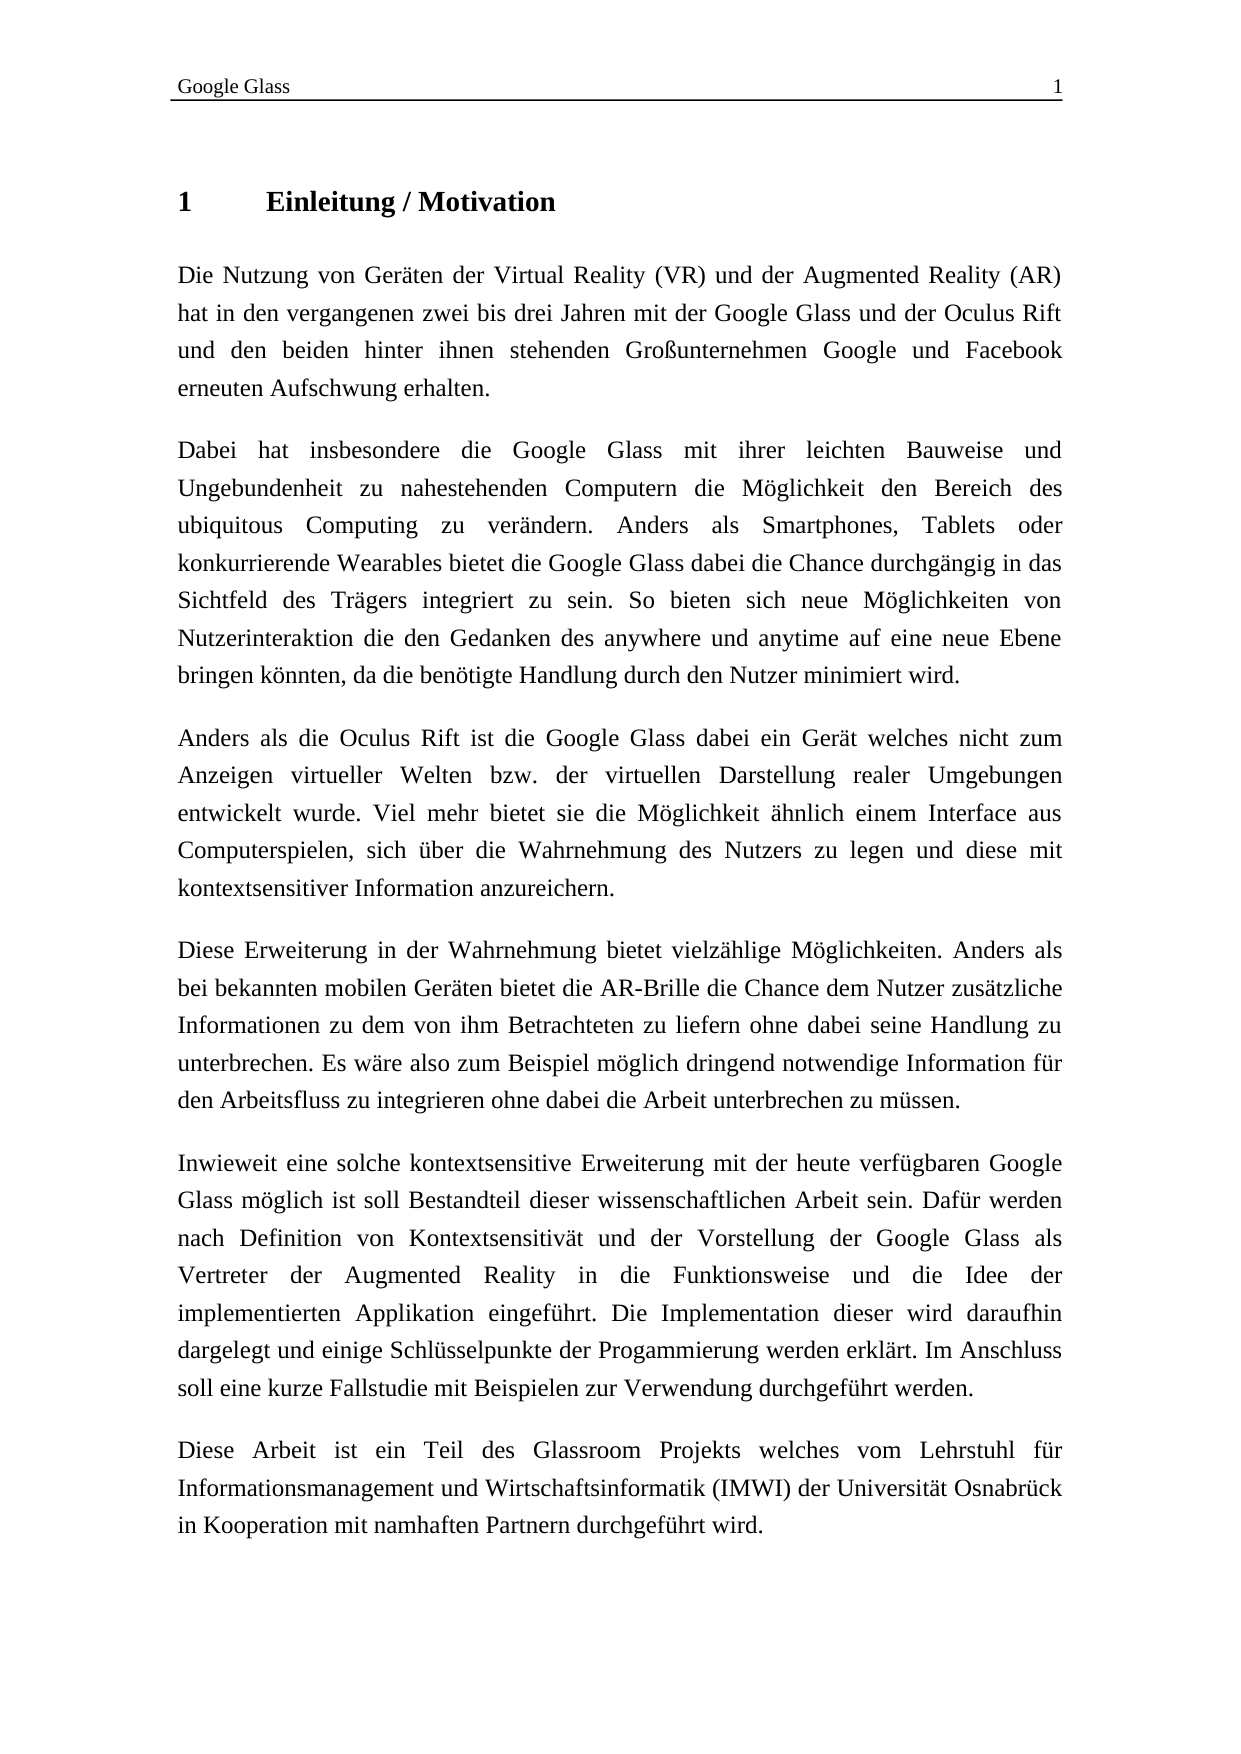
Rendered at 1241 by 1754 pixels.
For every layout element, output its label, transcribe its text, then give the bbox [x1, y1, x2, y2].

text Die Nutzung von Geräten der Virtual Reality (VR) und der Augmented Reality (AR) hat in den vergangenen zwei bis drei Jahren mit der Google Glass und der Oculus Rift und den beiden hinter ihnen stehenden Großunternehmen Google und Facebook erneuten Aufschwung erhalten. [177, 251, 1063, 401]
text Diese Arbeit ist ein Teil des Glassroom Projekts welches vom Lehrstuhl für Informationsmanagement und Wirtschaftsinformatik (IMWI) der Universität Osnabrück in Kooperation mit namhaften Partnern durchgeführt wird. [177, 1426, 1063, 1539]
text Diese Erweiterung in der Wahrnehmung bietet vielzählige Möglichkeiten. Anders als bei bekannten mobilen Geräten bietet die AR-Brille die Chance dem Nutzer zusätzliche Informationen zu dem von ihm Betrachteten zu liefern ohne dabei seine Handlung zu unterbrechen. Es wäre also zum Beispiel möglich dringend notwendige Information für den Arbeitsfluss zu integrieren ohne dabei die Arbeit unterbrechen zu müssen. [177, 926, 1063, 1114]
text Inwieweit eine solche kontextsensitive Erweiterung mit der heute verfügbaren Google Glass möglich ist soll Bestandteil dieser wissenschaftlichen Arbeit sein. Dafür werden nach Definition von Kontextsensitivät und der Vorstellung der Google Glass als Vertreter der Augmented Reality in die Funktionsweise und die Idee der implementierten Applikation eingeführt. Die Implementation dieser wird daraufhin dargelegt und einige Schlüsselpunkte der Progammierung werden erklärt. Im Anschluss soll eine kurze Fallstudie mit Beispielen zur Verwendung durchgeführt werden. [177, 1139, 1063, 1401]
text Anders als die Oculus Rift ist die Google Glass dabei ein Gerät welches nicht zum Anzeigen virtueller Welten bzw. der virtuellen Darstellung realer Umgebungen entwickelt wurde. Viel mehr bietet sie die Möglichkeit ähnlich einem Interface aus Computerspielen, sich über die Wahrnehmung des Nutzers zu legen und diese mit kontextsensitiver Information anzureichern. [177, 714, 1063, 901]
text Dabei hat insbesondere die Google Glass mit ihrer leichten Bauweise und Ungebundenheit zu nahestehenden Computern die Möglichkeit den Bereich des ubiquitous Computing zu verändern. Anders als Smartphones, Tablets oder konkurrierende Wearables bietet die Google Glass dabei die Chance durchgängig in das Sichtfeld des Trägers integriert zu sein. So bieten sich neue Möglichkeiten von Nutzerinteraktion die den Gedanken des anywhere und anytime auf eine neue Ebene bringen könnten, da die benötigte Handlung durch den Nutzer minimiert wird. [177, 426, 1063, 689]
subtitle Einleitung / Motivation [177, 184, 1063, 218]
